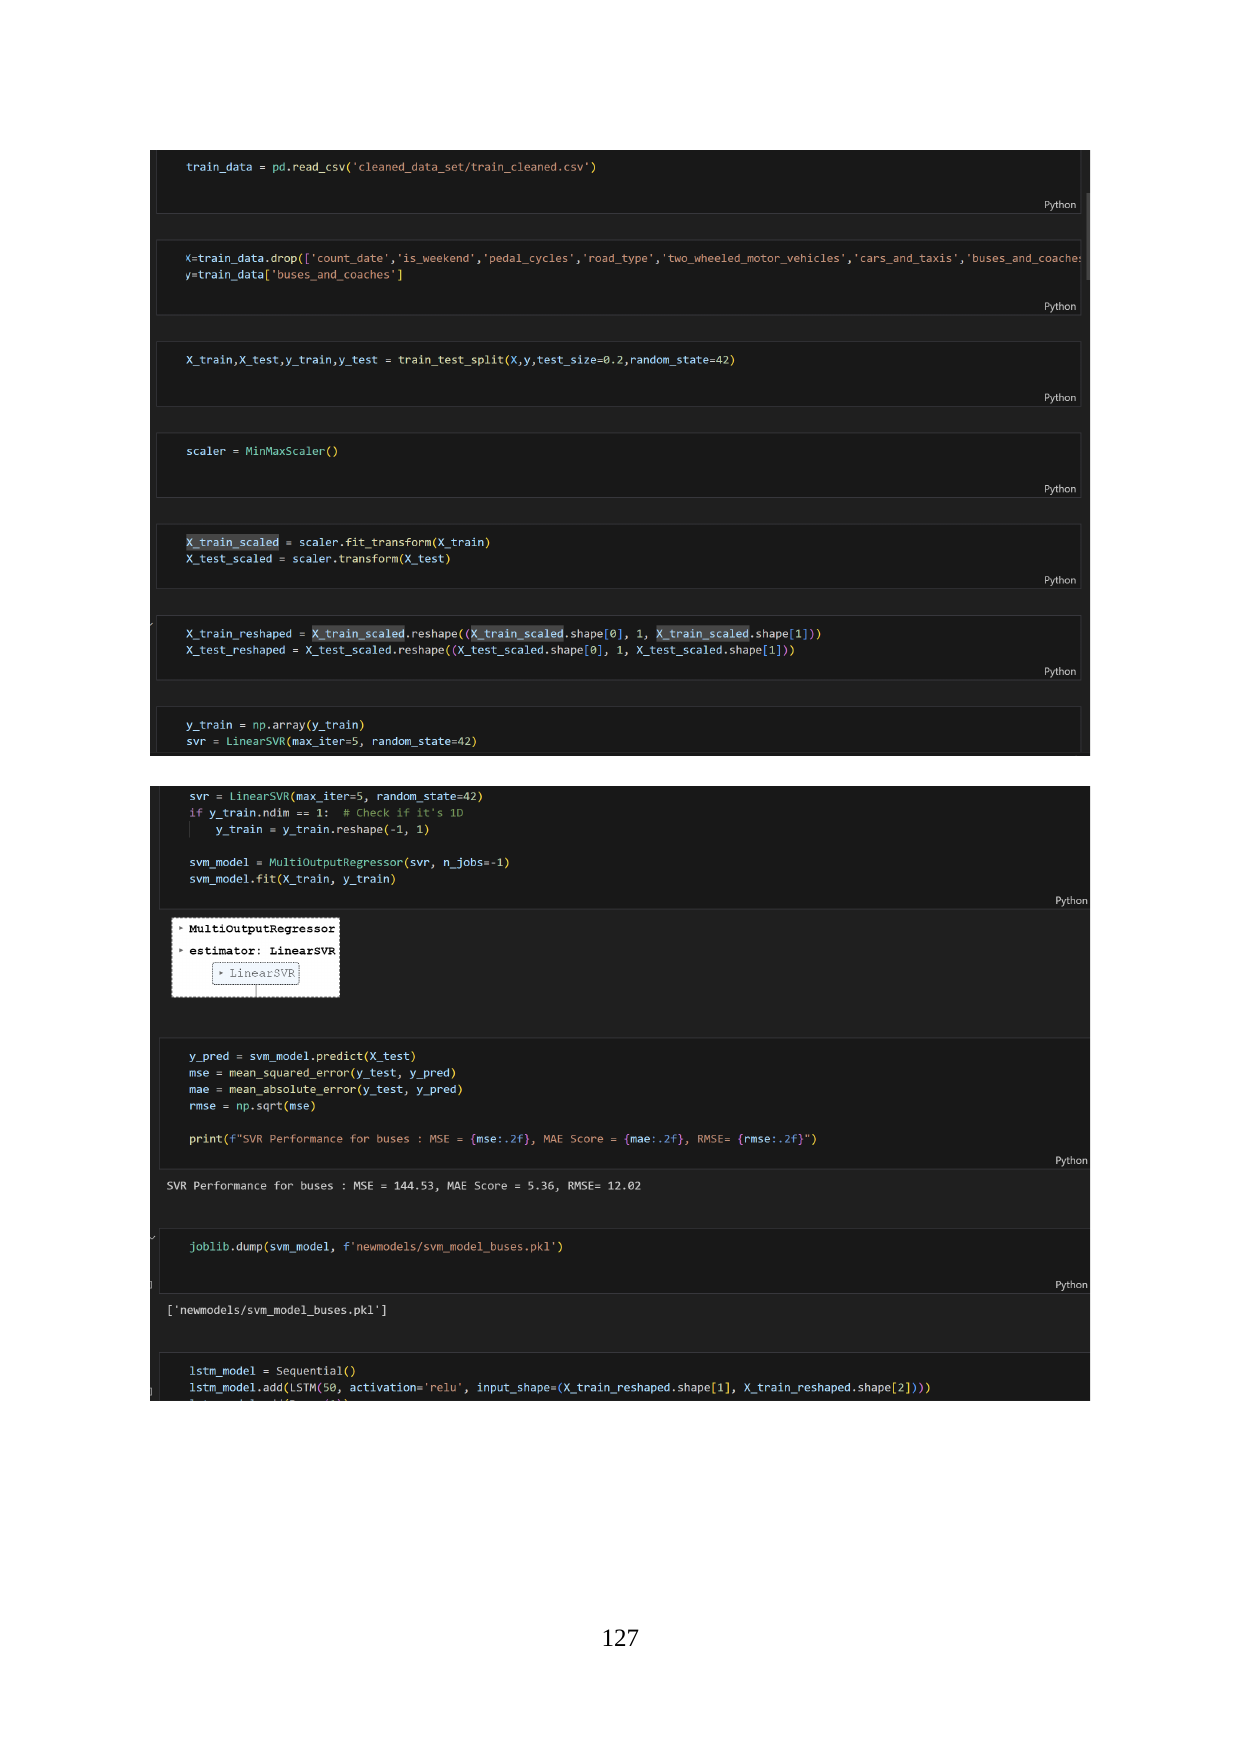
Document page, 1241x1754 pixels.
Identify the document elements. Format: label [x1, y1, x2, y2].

picture [150, 150, 1091, 756]
picture [150, 786, 1091, 1401]
